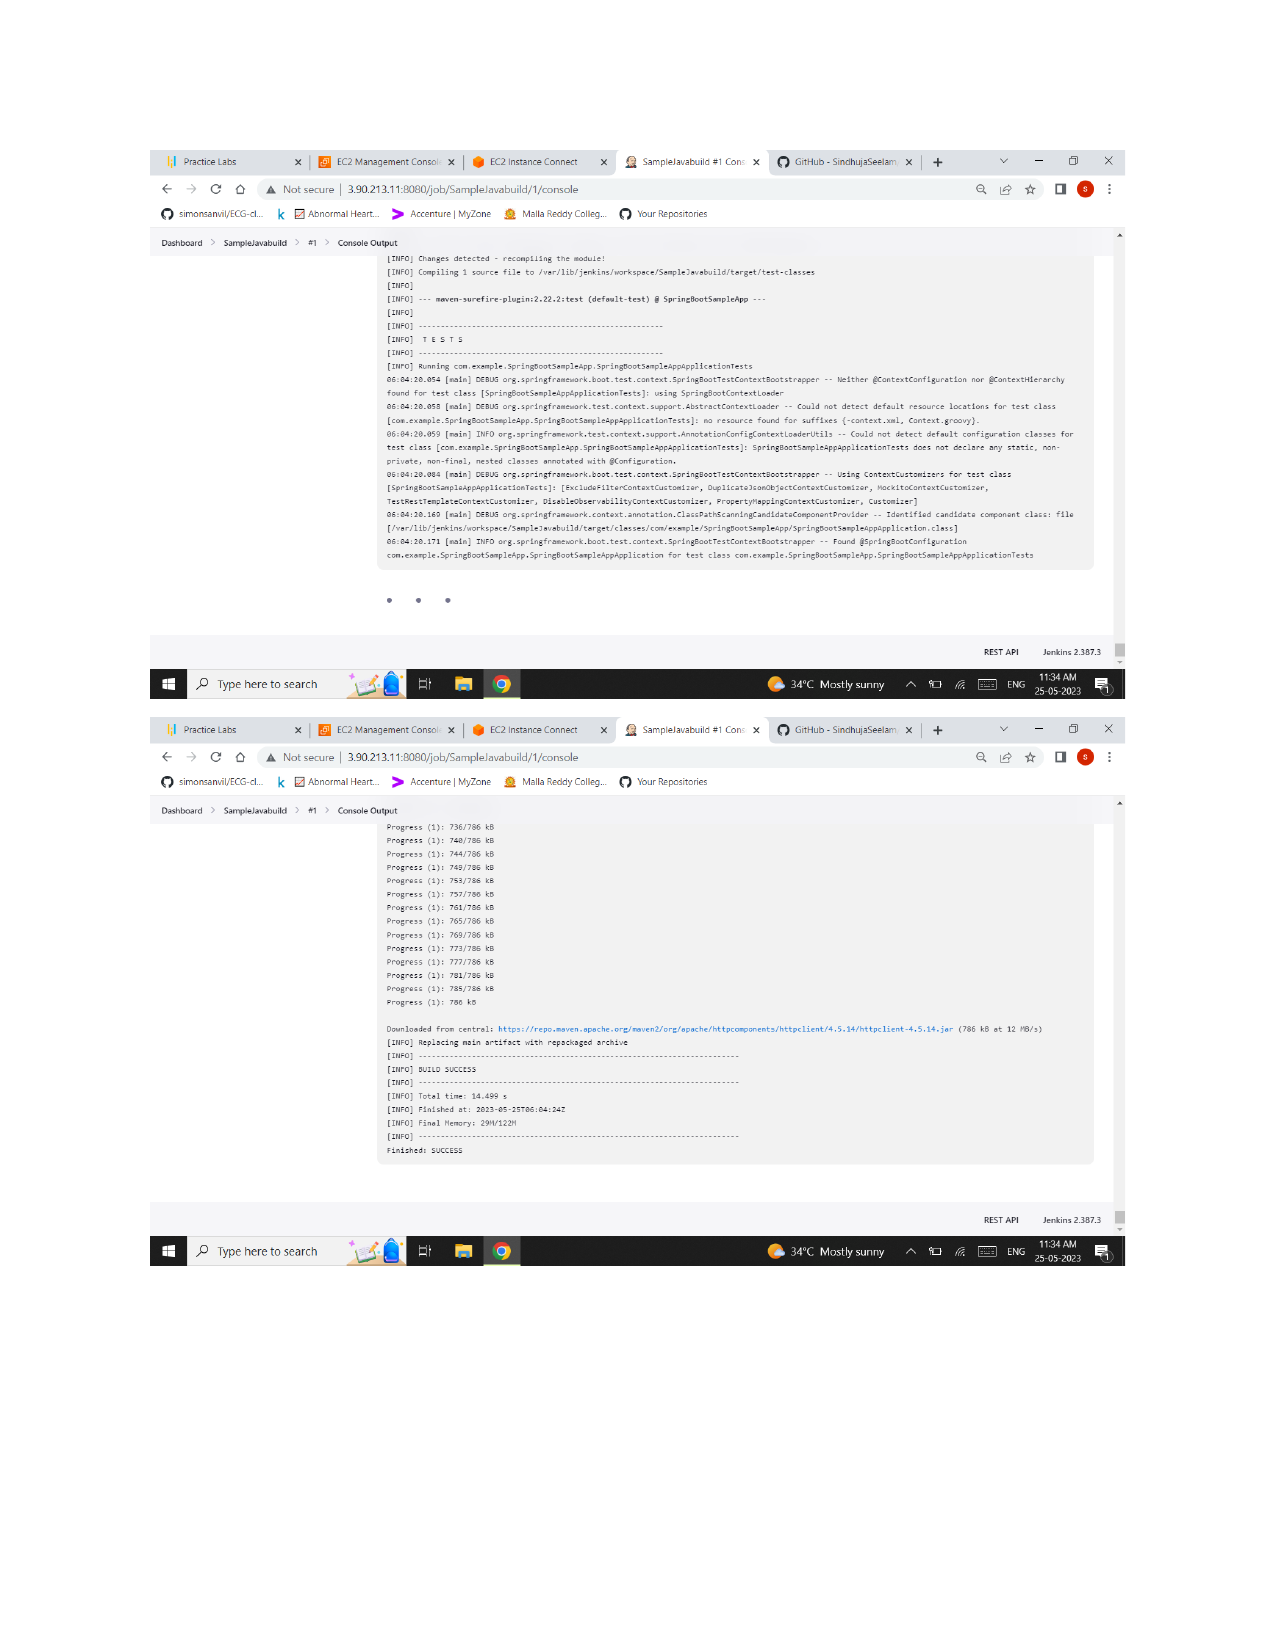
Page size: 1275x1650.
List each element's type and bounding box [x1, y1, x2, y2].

picture [150, 150, 1125, 699]
picture [150, 717, 1125, 1266]
